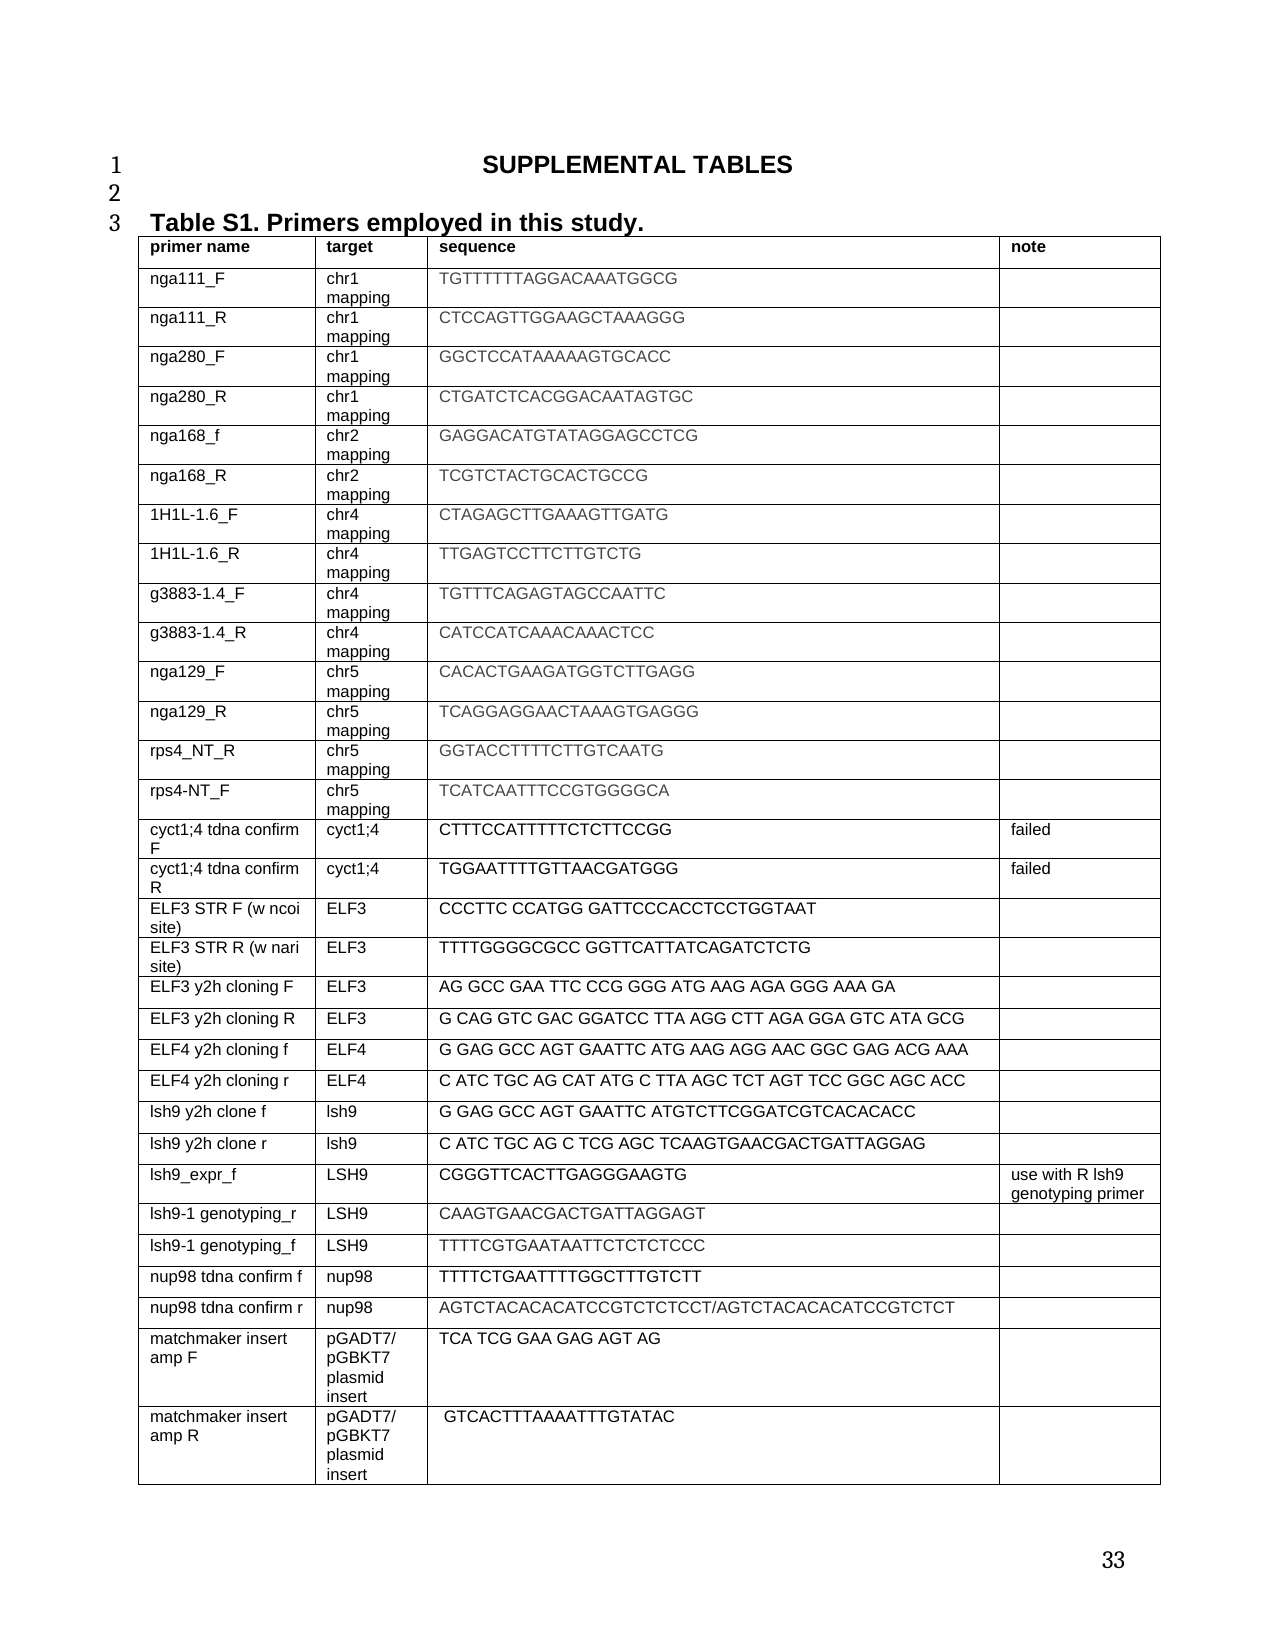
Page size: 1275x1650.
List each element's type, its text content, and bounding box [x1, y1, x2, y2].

table_cell [1000, 1040, 1160, 1070]
table_cell LSH9 [316, 1165, 427, 1203]
table_cell nga111_R [139, 308, 315, 346]
table_cell rps4_NT_R [139, 741, 315, 779]
table_cell AG GCC GAA TTC CCG GGG ATG AAG AGA GGG AAA GA [428, 977, 999, 1007]
table_cell cyct1;4 [316, 859, 427, 897]
table_cell G GAG GCC AGT GAATTC ATGTCTTCGGATCGTCACACACC [428, 1102, 999, 1132]
table_cell ELF3 y2h cloning R [139, 1009, 315, 1039]
table_cell TTGAGTCCTTCTTGTCTG [428, 544, 999, 582]
table_cell [1000, 505, 1160, 543]
table_cell [1000, 1267, 1160, 1297]
table_cell [1000, 1102, 1160, 1132]
table_cell [1000, 702, 1160, 740]
table_cell lsh9 [316, 1102, 427, 1132]
table_cell 1H1L-1.6_F [139, 505, 315, 543]
table_cell [1000, 623, 1160, 661]
table_cell ELF3 y2h cloning F [139, 977, 315, 1007]
table_cell [1000, 1298, 1160, 1328]
table_cell AGTCTACACACATCCGTCTCTCCT/AGTCTACACACATCCGTCTCT [428, 1298, 999, 1328]
table_cell ELF3 STR R (w nari site) [139, 938, 315, 976]
table_cell [1000, 1204, 1160, 1234]
table_cell CGGGTTCACTTGAGGGAAGTG [428, 1165, 999, 1203]
table_cell chr5 mapping [316, 741, 427, 779]
table_cell TCA TCG GAA GAG AGT AG [428, 1329, 999, 1406]
table_cell GGCTCCATAAAAAGTGCACC [428, 347, 999, 386]
table_cell nup98 [316, 1267, 427, 1297]
table_cell nga168_f [139, 426, 315, 464]
table_cell TCGTCTACTGCACTGCCG [428, 465, 999, 504]
table_cell 1H1L-1.6_R [139, 544, 315, 582]
table_cell chr5 mapping [316, 702, 427, 740]
table_cell [1000, 741, 1160, 779]
table_cell CTAGAGCTTGAAAGTTGATG [428, 505, 999, 543]
table_cell lsh9 [316, 1134, 427, 1164]
table_cell [1000, 780, 1160, 819]
table_cell lsh9-1 genotyping_r [139, 1204, 315, 1234]
table_cell CAAGTGAACGACTGATTAGGAGT [428, 1204, 999, 1234]
table_cell matchmaker insert amp R [139, 1407, 315, 1483]
table_cell CACACTGAAGATGGTCTTGAGG [428, 662, 999, 701]
table_cell LSH9 [316, 1235, 427, 1266]
table_cell CCCTTC CCATGG GATTCCCACCTCCTGGTAAT [428, 899, 999, 937]
table_cell pGADT7/ pGBKT7 plasmid insert [316, 1329, 427, 1406]
table_cell [1000, 1235, 1160, 1266]
table_cell ELF3 [316, 1009, 427, 1039]
table_cell chr1 mapping [316, 308, 427, 346]
table_cell [1000, 387, 1160, 425]
table_cell nga129_F [139, 662, 315, 701]
table_cell chr4 mapping [316, 544, 427, 582]
table_cell [1000, 1071, 1160, 1101]
table_cell ELF4 [316, 1071, 427, 1101]
table_cell lsh9 y2h clone f [139, 1102, 315, 1132]
table_cell [1000, 308, 1160, 346]
table_cell [1000, 977, 1160, 1007]
table_cell nga280_F [139, 347, 315, 386]
table_cell [1000, 1407, 1160, 1483]
table_cell GGTACCTTTTCTTGTCAATG [428, 741, 999, 779]
table_cell TGTTTTTTAGGACAAATGGCG [428, 269, 999, 307]
table_cell ELF3 [316, 977, 427, 1007]
table_cell nup98 tdna confirm f [139, 1267, 315, 1297]
table_cell [1000, 1134, 1160, 1164]
table_cell chr2 mapping [316, 426, 427, 464]
table_cell chr4 mapping [316, 584, 427, 622]
table_cell cyct1;4 tdna confirm R [139, 859, 315, 897]
table_cell nga111_F [139, 269, 315, 307]
table_cell TCATCAATTTCCGTGGGGCA [428, 780, 999, 819]
table_cell TTTTGGGGCGCC GGTTCATTATCAGATCTCTG [428, 938, 999, 976]
table_cell [1000, 465, 1160, 504]
table_cell CTGATCTCACGGACAATAGTGC [428, 387, 999, 425]
table_cell GAGGACATGTATAGGAGCCTCG [428, 426, 999, 464]
table_cell chr4 mapping [316, 623, 427, 661]
table_cell nga168_R [139, 465, 315, 504]
table_cell [1000, 347, 1160, 386]
table_cell CTCCAGTTGGAAGCTAAAGGG [428, 308, 999, 346]
table_cell g3883-1.4_R [139, 623, 315, 661]
table_cell nup98 tdna confirm r [139, 1298, 315, 1328]
table_cell lsh9-1 genotyping_f [139, 1235, 315, 1266]
table_cell CTTTCCATTTTTCTCTTCCGG [428, 820, 999, 858]
table_cell rps4-NT_F [139, 780, 315, 819]
table_cell [1000, 269, 1160, 307]
table_cell chr5 mapping [316, 662, 427, 701]
table_cell chr1 mapping [316, 269, 427, 307]
table_cell failed [1000, 820, 1160, 858]
table_cell nup98 [316, 1298, 427, 1328]
text SUPPLEMENTAL TABLES [150, 150, 1125, 179]
table_cell TTTTCTGAATTTTGGCTTTGTCTT [428, 1267, 999, 1297]
table_header sequence [428, 237, 999, 267]
table_cell lsh9_expr_f [139, 1165, 315, 1203]
table_cell [1000, 938, 1160, 976]
table_cell TGGAATTTTGTTAACGATGGG [428, 859, 999, 897]
table_cell TTTTCGTGAATAATTCTCTCTCCC [428, 1235, 999, 1266]
table_cell [1000, 544, 1160, 582]
table_cell pGADT7/ pGBKT7 plasmid insert [316, 1407, 427, 1483]
table_cell matchmaker insert amp F [139, 1329, 315, 1406]
table_cell chr4 mapping [316, 505, 427, 543]
table_cell use with R lsh9 genotyping primer [1000, 1165, 1160, 1203]
table_cell ELF4 y2h cloning f [139, 1040, 315, 1070]
table_cell failed [1000, 859, 1160, 897]
table_cell TCAGGAGGAACTAAAGTGAGGG [428, 702, 999, 740]
table_header target [316, 237, 427, 267]
table_cell chr5 mapping [316, 780, 427, 819]
table_cell chr2 mapping [316, 465, 427, 504]
table_cell chr1 mapping [316, 387, 427, 425]
table_cell ELF4 y2h cloning r [139, 1071, 315, 1101]
table_cell C ATC TGC AG C TCG AGC TCAAGTGAACGACTGATTAGGAG [428, 1134, 999, 1164]
table_cell LSH9 [316, 1204, 427, 1234]
table_cell CATCCATCAAACAAACTCC [428, 623, 999, 661]
table_cell ELF4 [316, 1040, 427, 1070]
table_cell [1000, 1329, 1160, 1406]
table_cell chr1 mapping [316, 347, 427, 386]
table_cell nga129_R [139, 702, 315, 740]
table_cell [1000, 426, 1160, 464]
table_cell lsh9 y2h clone r [139, 1134, 315, 1164]
table_cell ELF3 STR F (w ncoi site) [139, 899, 315, 937]
table_cell nga280_R [139, 387, 315, 425]
table_cell cyct1;4 tdna confirm F [139, 820, 315, 858]
table_header note [1000, 237, 1160, 267]
table_cell cyct1;4 [316, 820, 427, 858]
table_cell G CAG GTC GAC GGATCC TTA AGG CTT AGA GGA GTC ATA GCG [428, 1009, 999, 1039]
table_header primer name [139, 237, 315, 267]
text Table S1. Primers employed in this study. [150, 207, 1125, 236]
table_cell g3883-1.4_F [139, 584, 315, 622]
table_cell GTCACTTTAAAATTTGTATAC [428, 1407, 999, 1483]
table_cell G GAG GCC AGT GAATTC ATG AAG AGG AAC GGC GAG ACG AAA [428, 1040, 999, 1070]
table_cell [1000, 662, 1160, 701]
table_cell ELF3 [316, 899, 427, 937]
table_cell TGTTTCAGAGTAGCCAATTC [428, 584, 999, 622]
table_cell C ATC TGC AG CAT ATG C TTA AGC TCT AGT TCC GGC AGC ACC [428, 1071, 999, 1101]
table_cell [1000, 584, 1160, 622]
table_cell [1000, 1009, 1160, 1039]
table_cell [1000, 899, 1160, 937]
table_cell ELF3 [316, 938, 427, 976]
